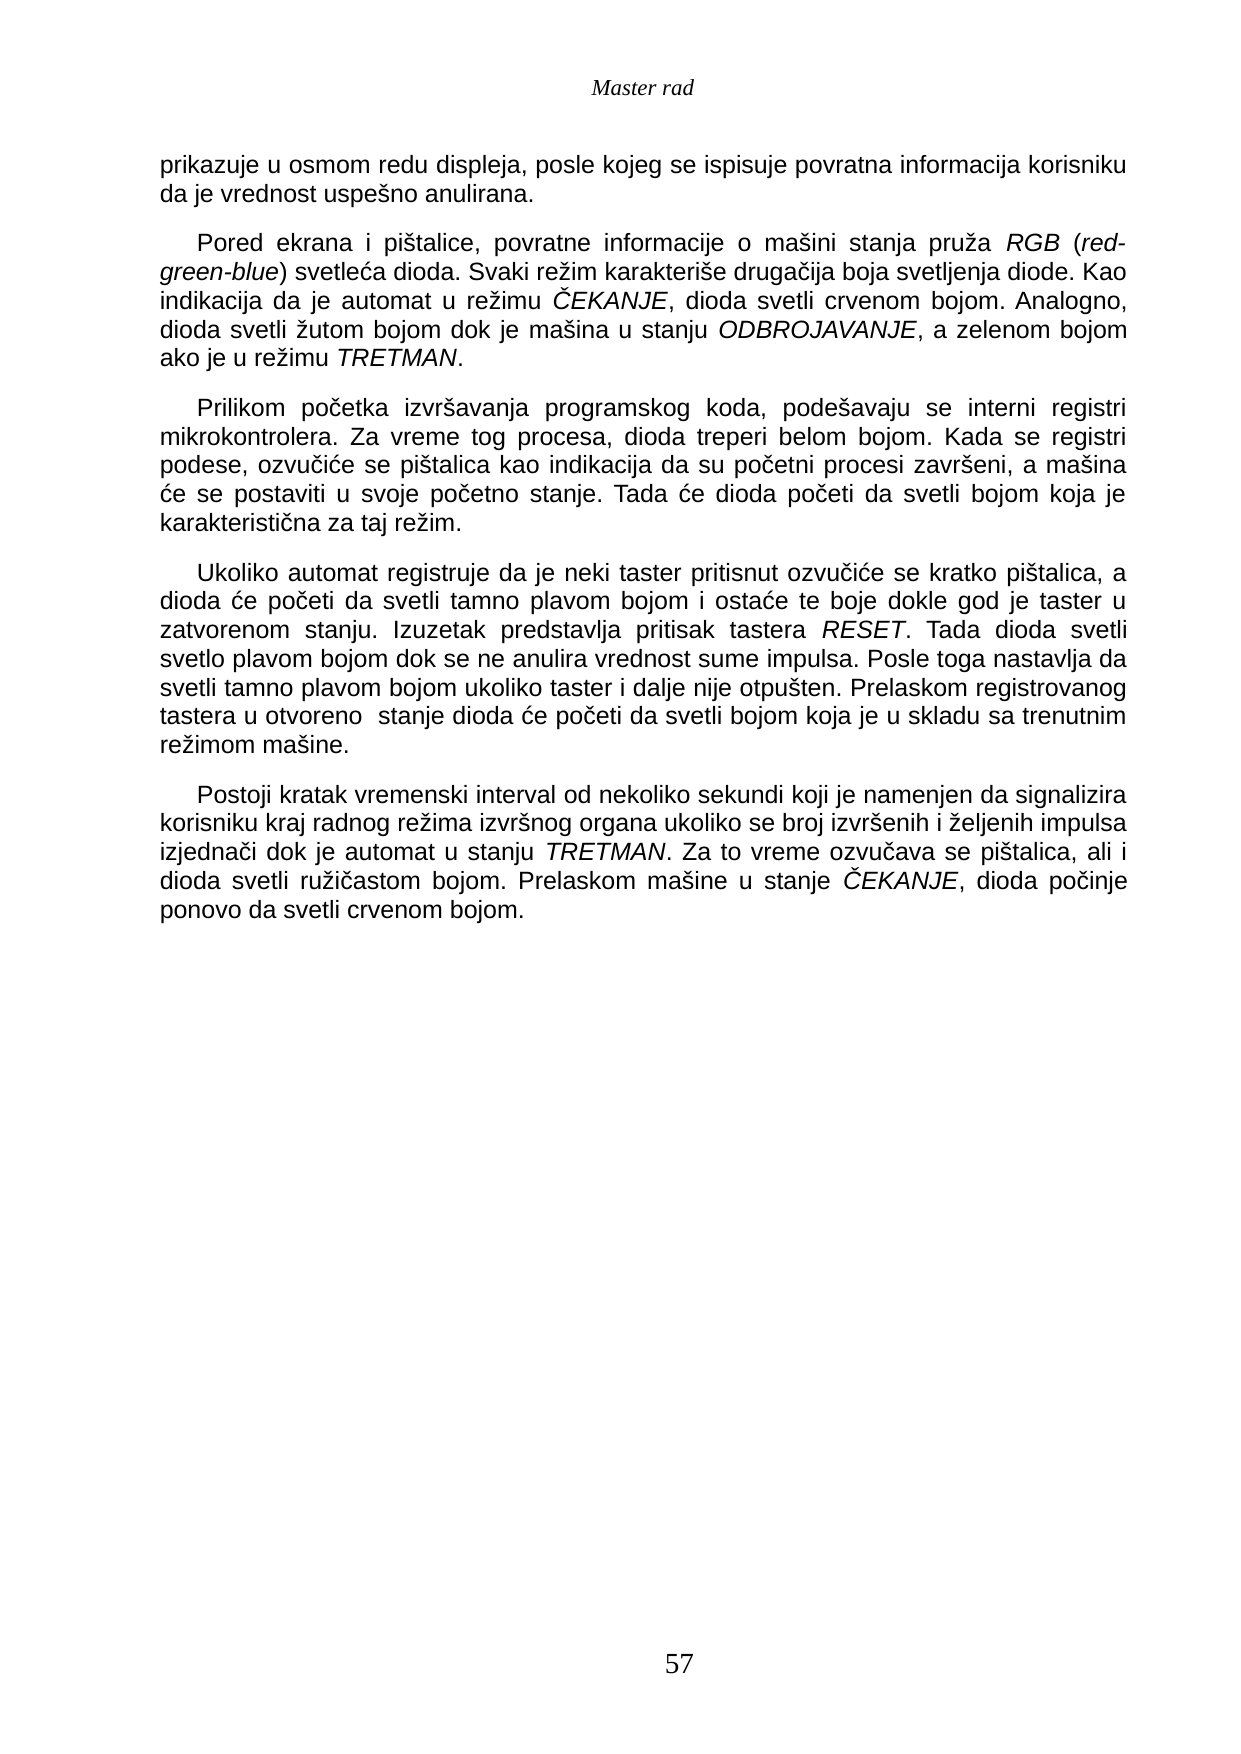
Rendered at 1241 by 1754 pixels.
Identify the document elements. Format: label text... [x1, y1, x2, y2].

text Prilikom početka izvršavanja programskog koda, podešavaju se interni registri mikrokontrolera. Za vreme tog procesa, dioda treperi belom bojom. Kada se registri podese, ozvučiće se pištalica kao indikacija da su početni procesi završeni, a mašina će se postaviti u svoje početno stanje. Tada će dioda početi da svetli bojom koja je karakteristična za taj režim. [159, 393, 1128, 537]
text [159, 150, 1128, 207]
text Ukoliko automat registruje da je neki taster pritisnut ozvučiće se kratko pištalica, a dioda će početi da svetli tamno plavom bojom i ostaće te boje dokle god je taster u zatvorenom stanju. Izuzetak predstavlja pritisak tastera RESET. Tada dioda svetli svetlo plavom bojom dok se ne anulira vrednost sume impulsa. Posle toga nastavlja da svetli tamno plavom bojom ukoliko taster i dalje nije otpušten. Prelaskom registrovanog tastera u otvoreno stanje dioda će početi da svetli bojom koja je u skladu sa trenutnim režimom mašine. [159, 557, 1128, 759]
text Postoji kratak vremenski interval od nekoliko sekundi koji je namenjen da signalizira korisniku kraj radnog režima izvršnog organa ukoliko se broj izvršenih i željenih impulsa izjednači dok je automat u stanju TRETMAN. Za to vreme ozvučava se pištalica, ali i dioda svetli ružičastom bojom. Prelaskom mašine u stanje ČEKANJE, dioda počinje ponovo da svetli crvenom bojom. [159, 779, 1128, 923]
text Pored ekrana i pištalice, povratne informacije o mašini stanja pruža RGB (red-green-blue) svetleća dioda. Svaki režim karakteriše drugačija boja svetljenja diode. Kao indikacija da je automat u režimu ČEKANJE, dioda svetli crvenom bojom. Analogno, dioda svetli žutom bojom dok je mašina u stanju ODBROJAVANJE, a zelenom bojom ako je u režimu TRETMAN. [159, 228, 1128, 372]
